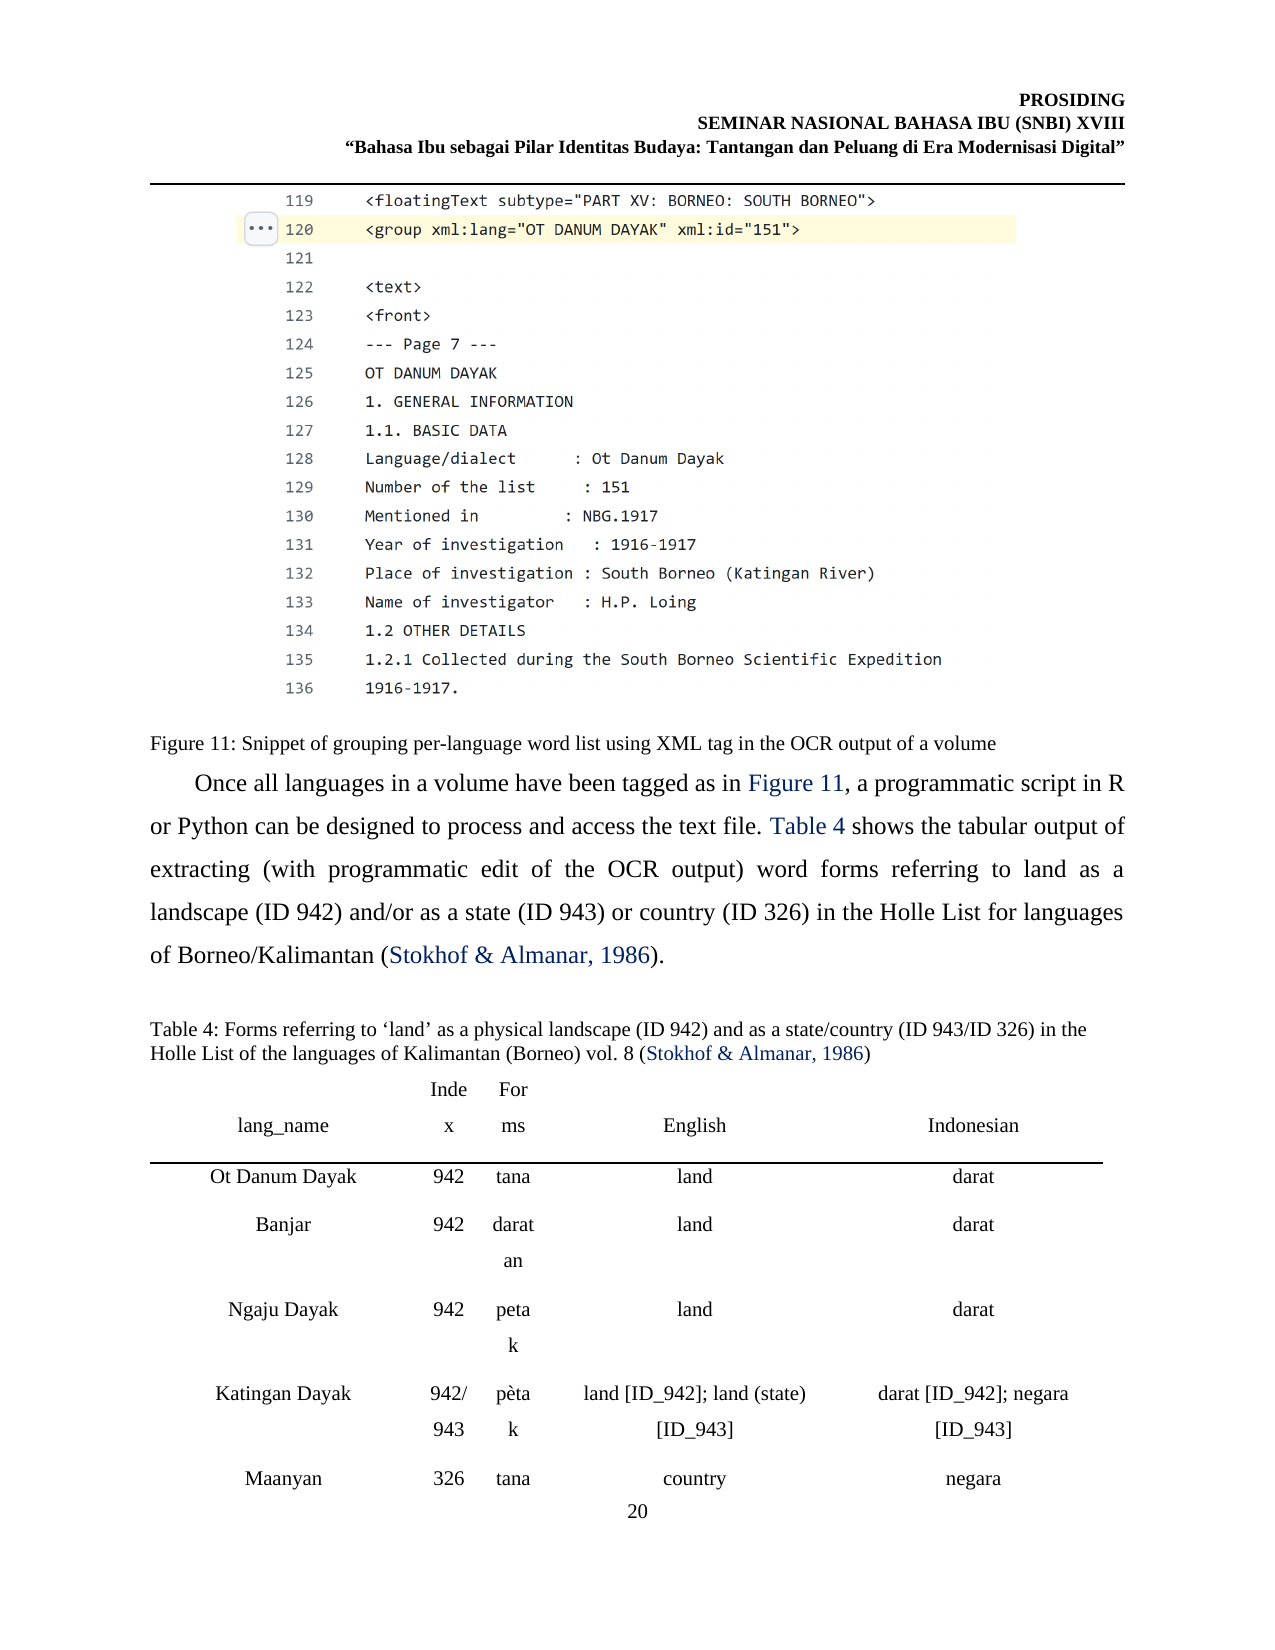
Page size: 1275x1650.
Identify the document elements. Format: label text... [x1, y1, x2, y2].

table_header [139, 996, 1114, 1490]
text Once all languages in a volume have been tagged as in Figure 11, a programmatic script in R or Python can be designed to process and access the text file. Table 4 shows the tabular output of extracting (with programmatic edit of the OCR output) word forms referring to land as a landscape (ID 942) and/or as a state (ID 943) or country (ID 326) in the Holle List for languages of Borneo/Kalimantan (Stokhof & Almanar, 1986). [150, 768, 1125, 969]
table_header Figure 11: Snippet of grouping per-language word list using XML tag in the OCR output of a volume [139, 185, 1114, 768]
picture [236, 185, 1017, 699]
